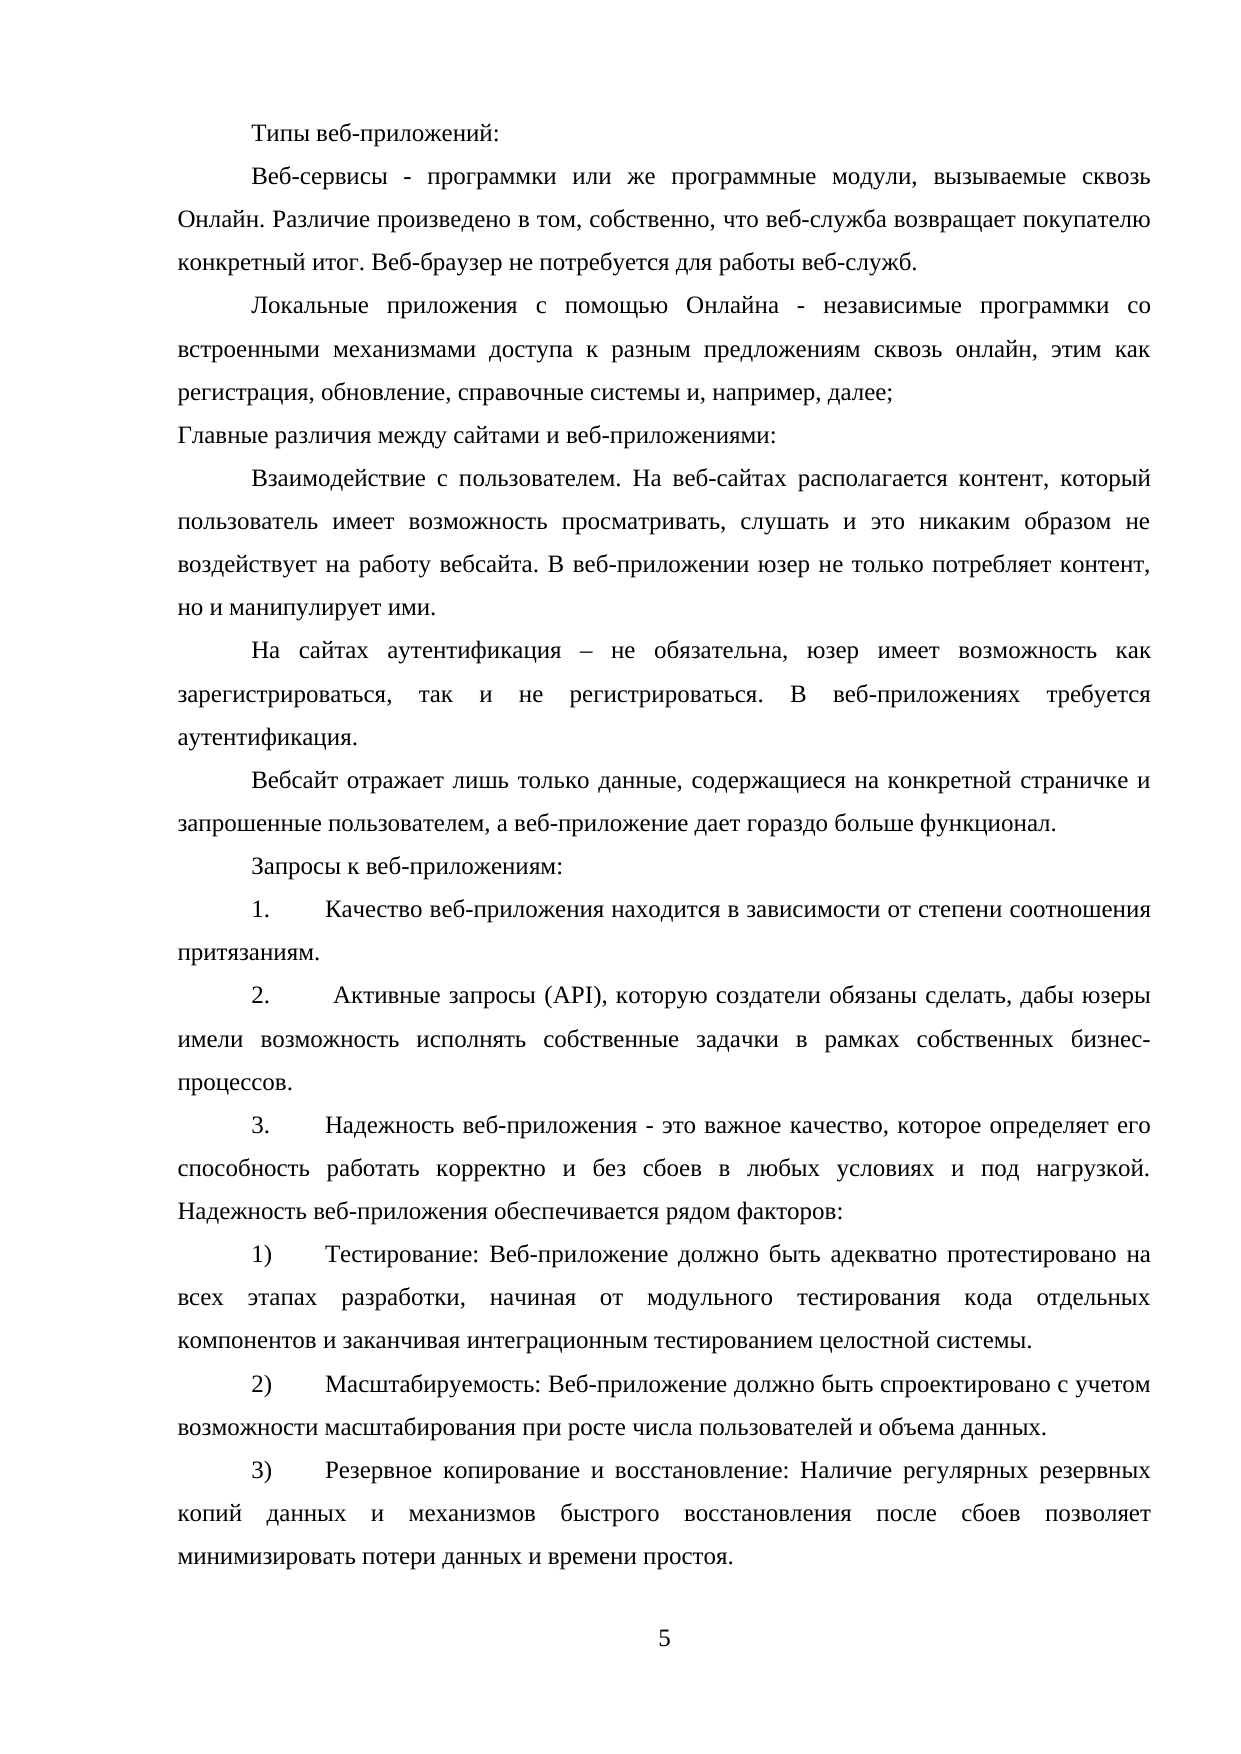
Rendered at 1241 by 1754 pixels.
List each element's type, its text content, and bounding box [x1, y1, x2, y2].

text 3. Надежность веб-приложения - это важное качество, которое определяет его способность работать корректно и без сбоев в любых условиях и под нагрузкой. Надежность веб-приложения обеспечивается рядом факторов: [177, 1110, 1152, 1225]
text Взаимодействие с пользователем. На веб-сайтах располагается контент, который пользователь имеет возможность просматривать, слушать и это никаким образом не воздействует на работу вебсайта. В веб-приложении юзер не только потребляет контент, но и манипулирует ими. [177, 463, 1152, 621]
text Запросы к веб-приложениям: [177, 851, 1152, 880]
text Типы веб-приложений: [177, 118, 1152, 147]
text 1. Качество веб-приложения находится в зависимости от степени соотношения притязаниям. [177, 894, 1152, 966]
text 3) Резервное копирование и восстановление: Наличие регулярных резервных копий данных и механизмов быстрого восстановления после сбоев позволяет минимизировать потери данных и времени простоя. [177, 1455, 1152, 1570]
text 1) Тестирование: Веб-приложение должно быть адекватно протестировано на всех этапах разработки, начиная от модульного тестирования кода отдельных компонентов и заканчивая интеграционным тестированием целостной системы. [177, 1239, 1152, 1354]
text На сайтах аутентификация – не обязательна, юзер имеет возможность как зарегистрироваться, так и не регистрироваться. В веб-приложениях требуется аутентификация. [177, 636, 1152, 751]
text Главные различия между сайтами и веб-приложениями: [177, 420, 1152, 449]
text 2. Активные запросы (API), которую создатели обязаны сделать, дабы юзеры имели возможность исполнять собственные задачки в рамках собственных бизнес-процессов. [177, 981, 1152, 1096]
text 2) Масштабируемость: Веб-приложение должно быть спроектировано с учетом возможности масштабирования при росте числа пользователей и объема данных. [177, 1369, 1152, 1441]
text Локальные приложения с помощью Онлайна - независимые программки со встроенными механизмами доступа к разным предложениям сквозь онлайн, этим как регистрация, обновление, справочные системы и, например, далее; [177, 291, 1152, 406]
text Вебсайт отражает лишь только данные, содержащиеся на конкретной страничке и запрошенные пользователем, а веб-приложение дает гораздо больше функционал. [177, 765, 1152, 837]
text Веб-сервисы - программки или же программные модули, вызываемые сквозь Онлайн. Различие произведено в том, собственно, что веб-служба возвращает покупателю конкретный итог. Веб-браузер не потребуется для работы веб-служб. [177, 161, 1152, 276]
